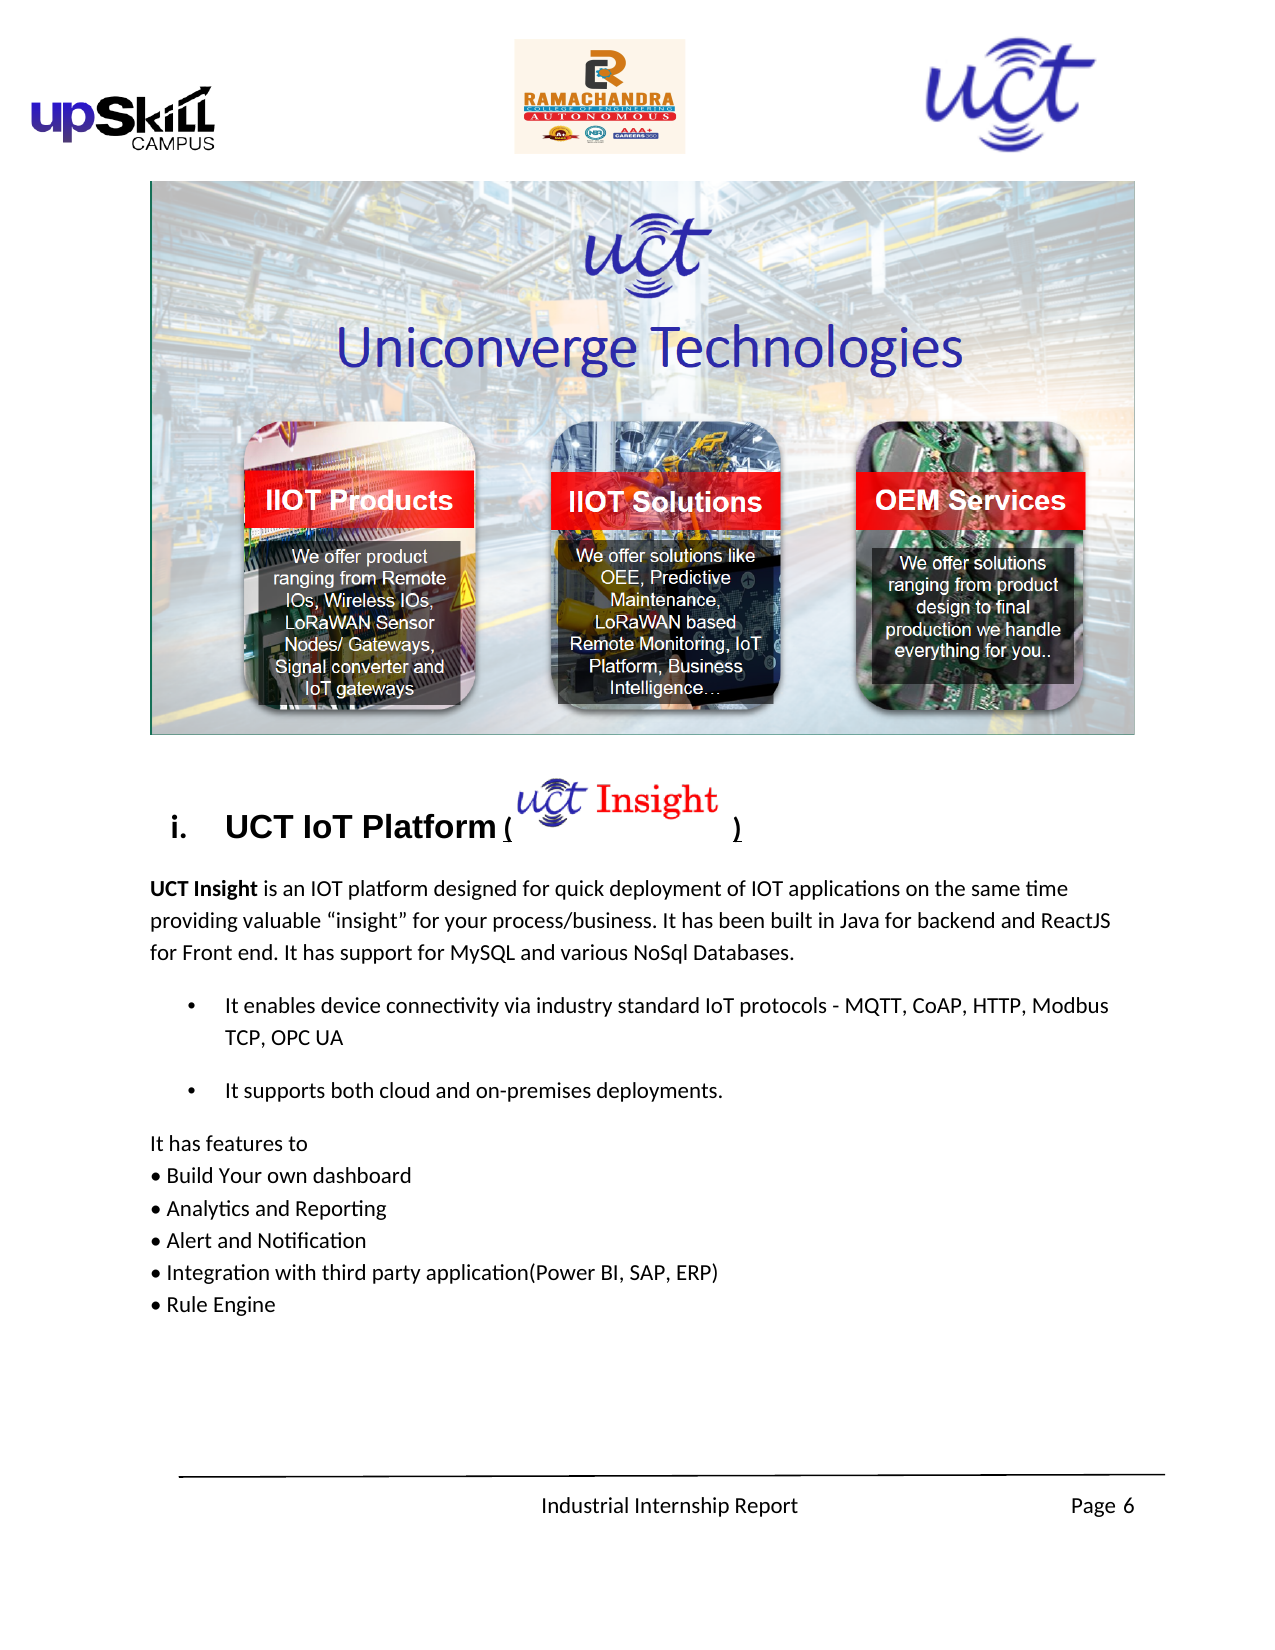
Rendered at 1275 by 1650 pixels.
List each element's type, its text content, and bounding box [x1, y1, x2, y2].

picture [0, 73, 246, 154]
text It has features to • Build Your own dashboard • Analytics and Reporting • Alert and Notification • Integration with third party application(Power BI, SAP, ERP) • Rule Engine [150, 1129, 1134, 1318]
picture [512, 759, 733, 839]
picture [150, 181, 1135, 735]
text UCT Insight is an IOT platform designed for quick deployment of IOT applications on the same time providing valuable “insight” for your process/business. It has been built in Java for backend and ReactJS for Front end. It has support for MySQL and various NoSql Databases. [150, 874, 1134, 966]
picture [514, 39, 686, 154]
list It supports both cloud and on-premises deployments. [187, 1076, 1134, 1104]
list It enables device connectivity via industry standard IoT protocols - MQTT, CoAP, HTTP, Modbus TCP, OPC UA [187, 991, 1134, 1051]
picture [923, 28, 1102, 154]
list UCT IoT Platform () [187, 760, 1134, 847]
